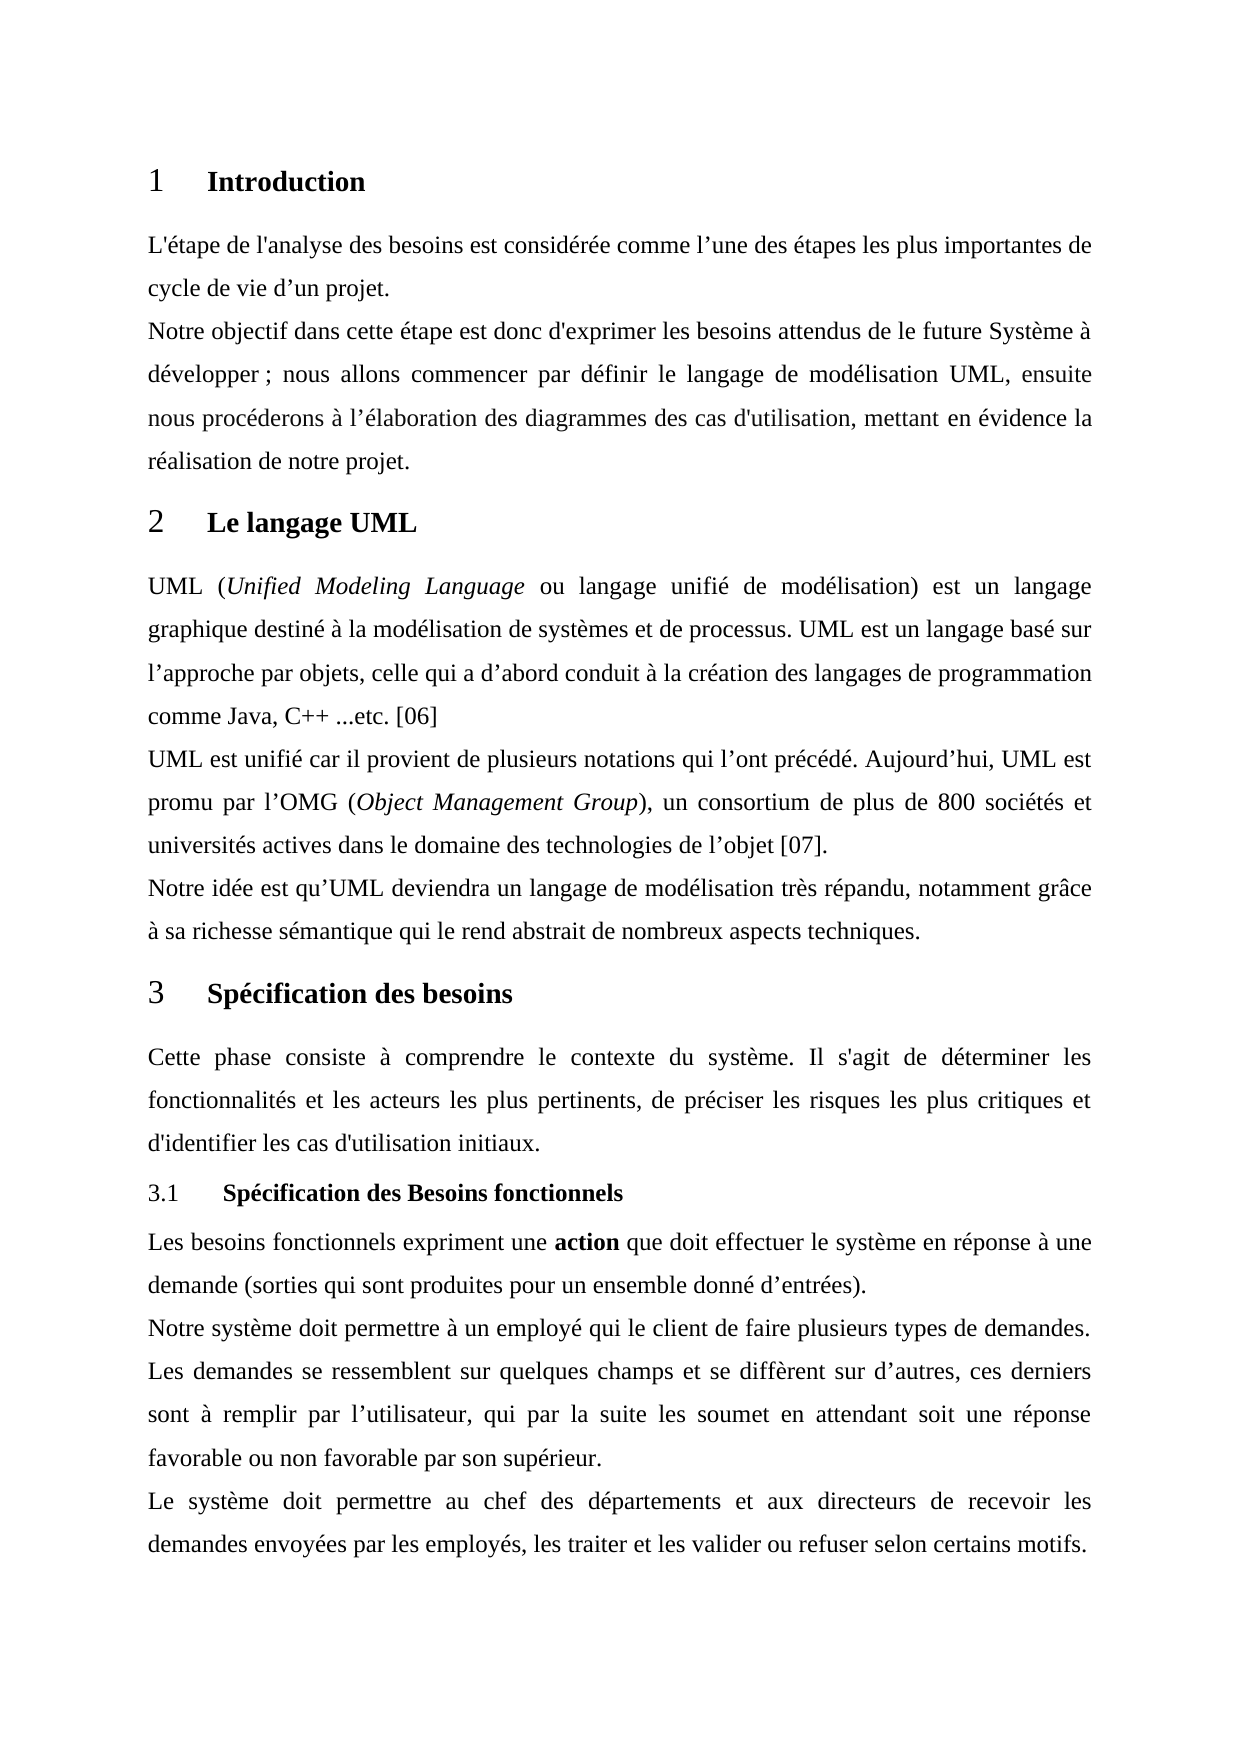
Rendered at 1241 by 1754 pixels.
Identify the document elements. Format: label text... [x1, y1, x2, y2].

subtitle Introduction [148, 160, 1092, 198]
text Notre idée est qu’UML deviendra un langage de modélisation très répandu, notamment grâce à sa richesse sémantique qui le rend abstrait de nombreux aspects techniques. [148, 873, 1092, 945]
text Le système doit permettre au chef des départements et aux directeurs de recevoir les demandes envoyées par les employés, les traiter et les valider ou refuser selon certains motifs. [148, 1486, 1092, 1558]
text Notre système doit permettre à un employé qui le client de faire plusieurs types de demandes. Les demandes se ressemblent sur quelques champs et se diffèrent sur d’autres, ces derniers sont à remplir par l’utilisateur, qui par la suite les soumet en attendant soit une réponse favorable ou non favorable par son supérieur. [148, 1313, 1092, 1471]
subtitle Spécification des besoins [148, 972, 1092, 1010]
text UML (Unified Modeling Language ou langage unifié de modélisation) est un langage graphique destiné à la modélisation de systèmes et de processus. UML est un langage basé sur l’approche par objets, celle qui a d’abord conduit à la création des langages de programmation comme Java, C++ ...etc. [06] [148, 571, 1092, 729]
subtitle Spécification des Besoins fonctionnels [148, 1178, 1092, 1206]
subtitle Le langage UML [148, 501, 1092, 540]
text Notre objectif dans cette étape est donc d'exprimer les besoins attendus de le future Système à développer ; nous allons commencer par définir le langage de modélisation UML, ensuite nous procéderons à l’élaboration des diagrammes des cas d'utilisation, mettant en évidence la réalisation de notre projet. [148, 316, 1092, 474]
text Les besoins fonctionnels expriment une action que doit effectuer le système en réponse à une demande (sorties qui sont produites pour un ensemble donné d’entrées). [148, 1227, 1092, 1299]
text Cette phase consiste à comprendre le contexte du système. Il s'agit de déterminer les fonctionnalités et les acteurs les plus pertinents, de préciser les risques les plus critiques et d'identifier les cas d'utilisation initiaux. [148, 1042, 1092, 1157]
text L'étape de l'analyse des besoins est considérée comme l’une des étapes les plus importantes de cycle de vie d’un projet. [148, 230, 1092, 302]
text UML est unifié car il provient de plusieurs notations qui l’ont précédé. Aujourd’hui, UML est promu par l’OMG (Object Management Group), un consortium de plus de 800 sociétés et universités actives dans le domaine des technologies de l’objet [07]. [148, 744, 1092, 859]
